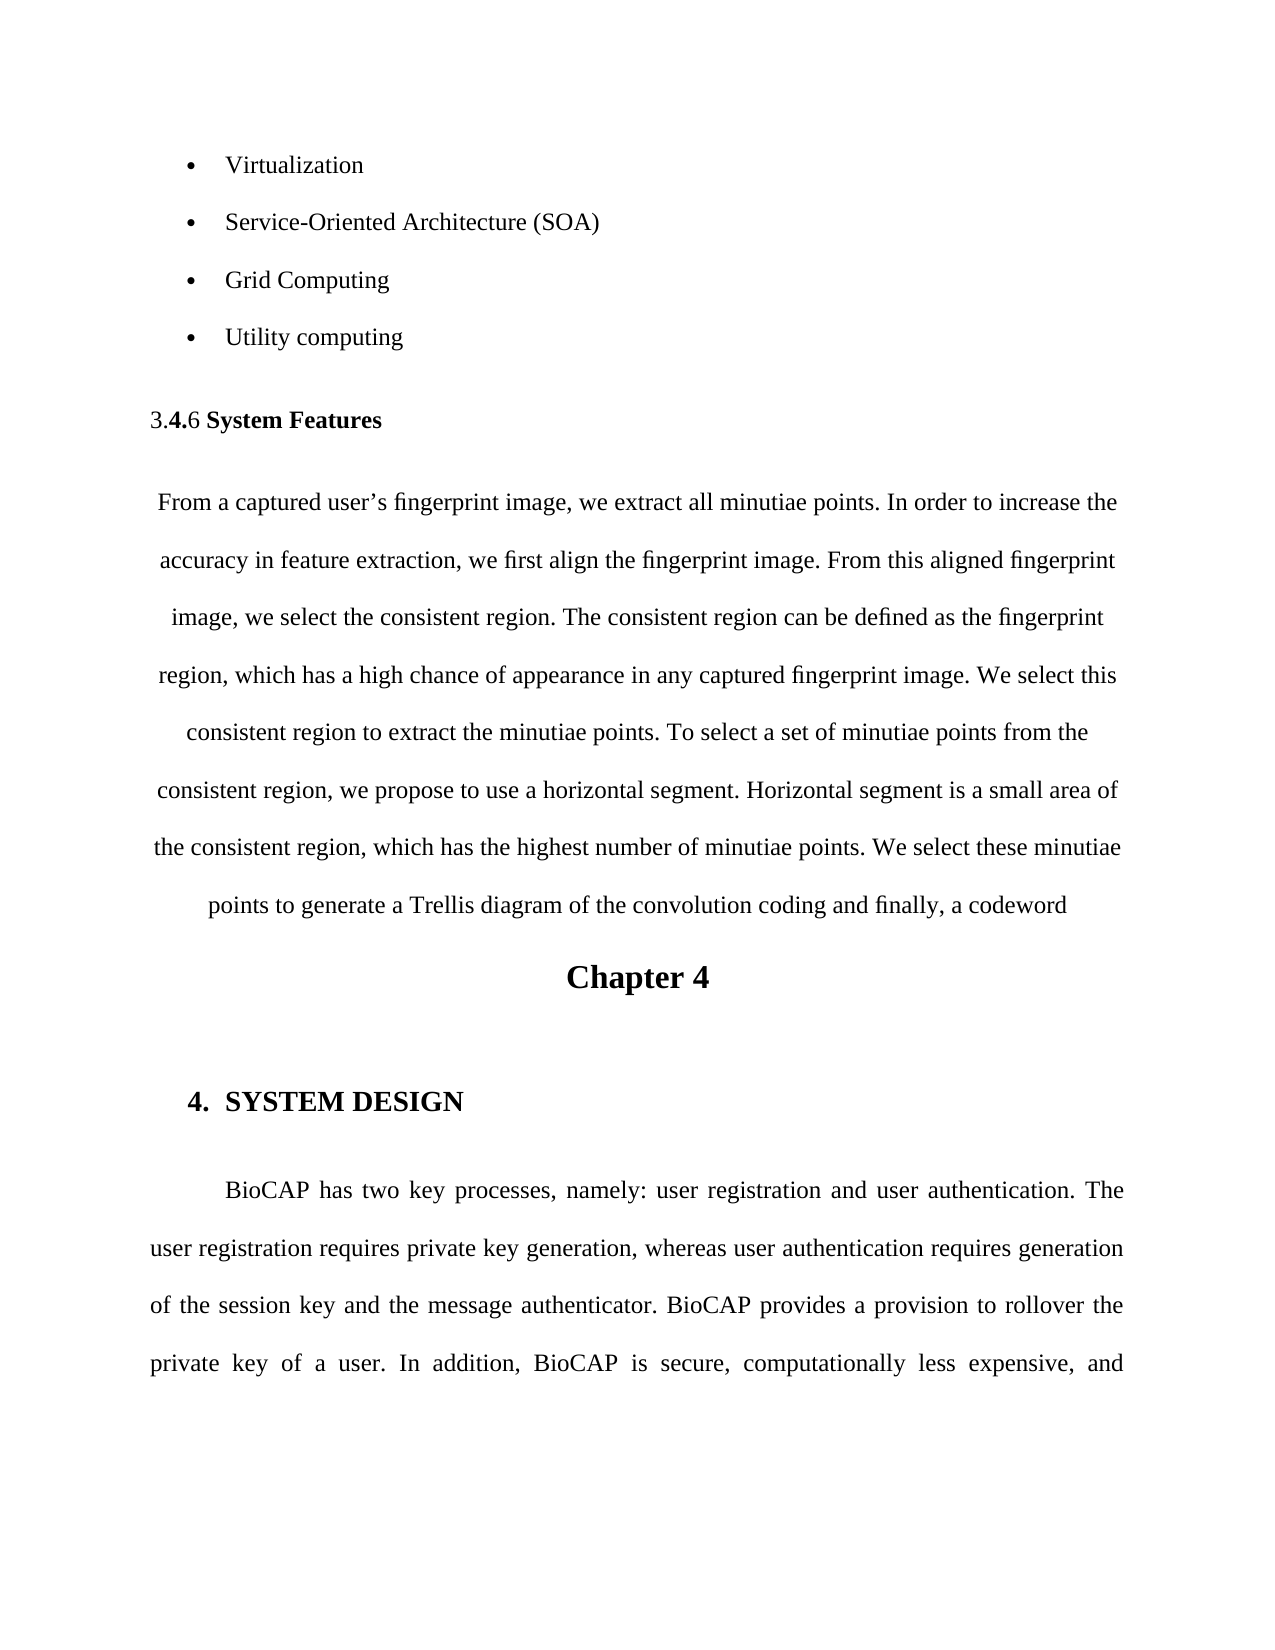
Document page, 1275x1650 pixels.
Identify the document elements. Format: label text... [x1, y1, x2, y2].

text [150, 1175, 1125, 1377]
subtitle 3.4.6 System Features [150, 405, 1125, 434]
list Grid Computing [187, 265, 1125, 294]
subtitle From a captured user’s ﬁngerprint image, we extract all minutiae points. In order to increase the accuracy in feature extraction, we ﬁrst align the ﬁngerprint image. From this aligned ﬁngerprint image, we select the consistent region. The consistent region can be deﬁned as the ﬁngerprint region, which has a high chance of appearance in any captured ﬁngerprint image. We select this consistent region to extract the minutiae points. To select a set of minutiae points from the consistent region, we propose to use a horizontal segment. Horizontal segment is a small area of the consistent region, which has the highest number of minutiae points. We select these minutiae points to generate a Trellis diagram of the convolution coding and ﬁnally, a codeword Chapter 4 [150, 487, 1125, 995]
list Service-Oriented Architecture (SOA) [187, 207, 1125, 236]
list Virtualization [187, 150, 1125, 179]
list Utility computing [187, 322, 1125, 351]
subtitle SYSTEM DESIGN [187, 1084, 1125, 1117]
